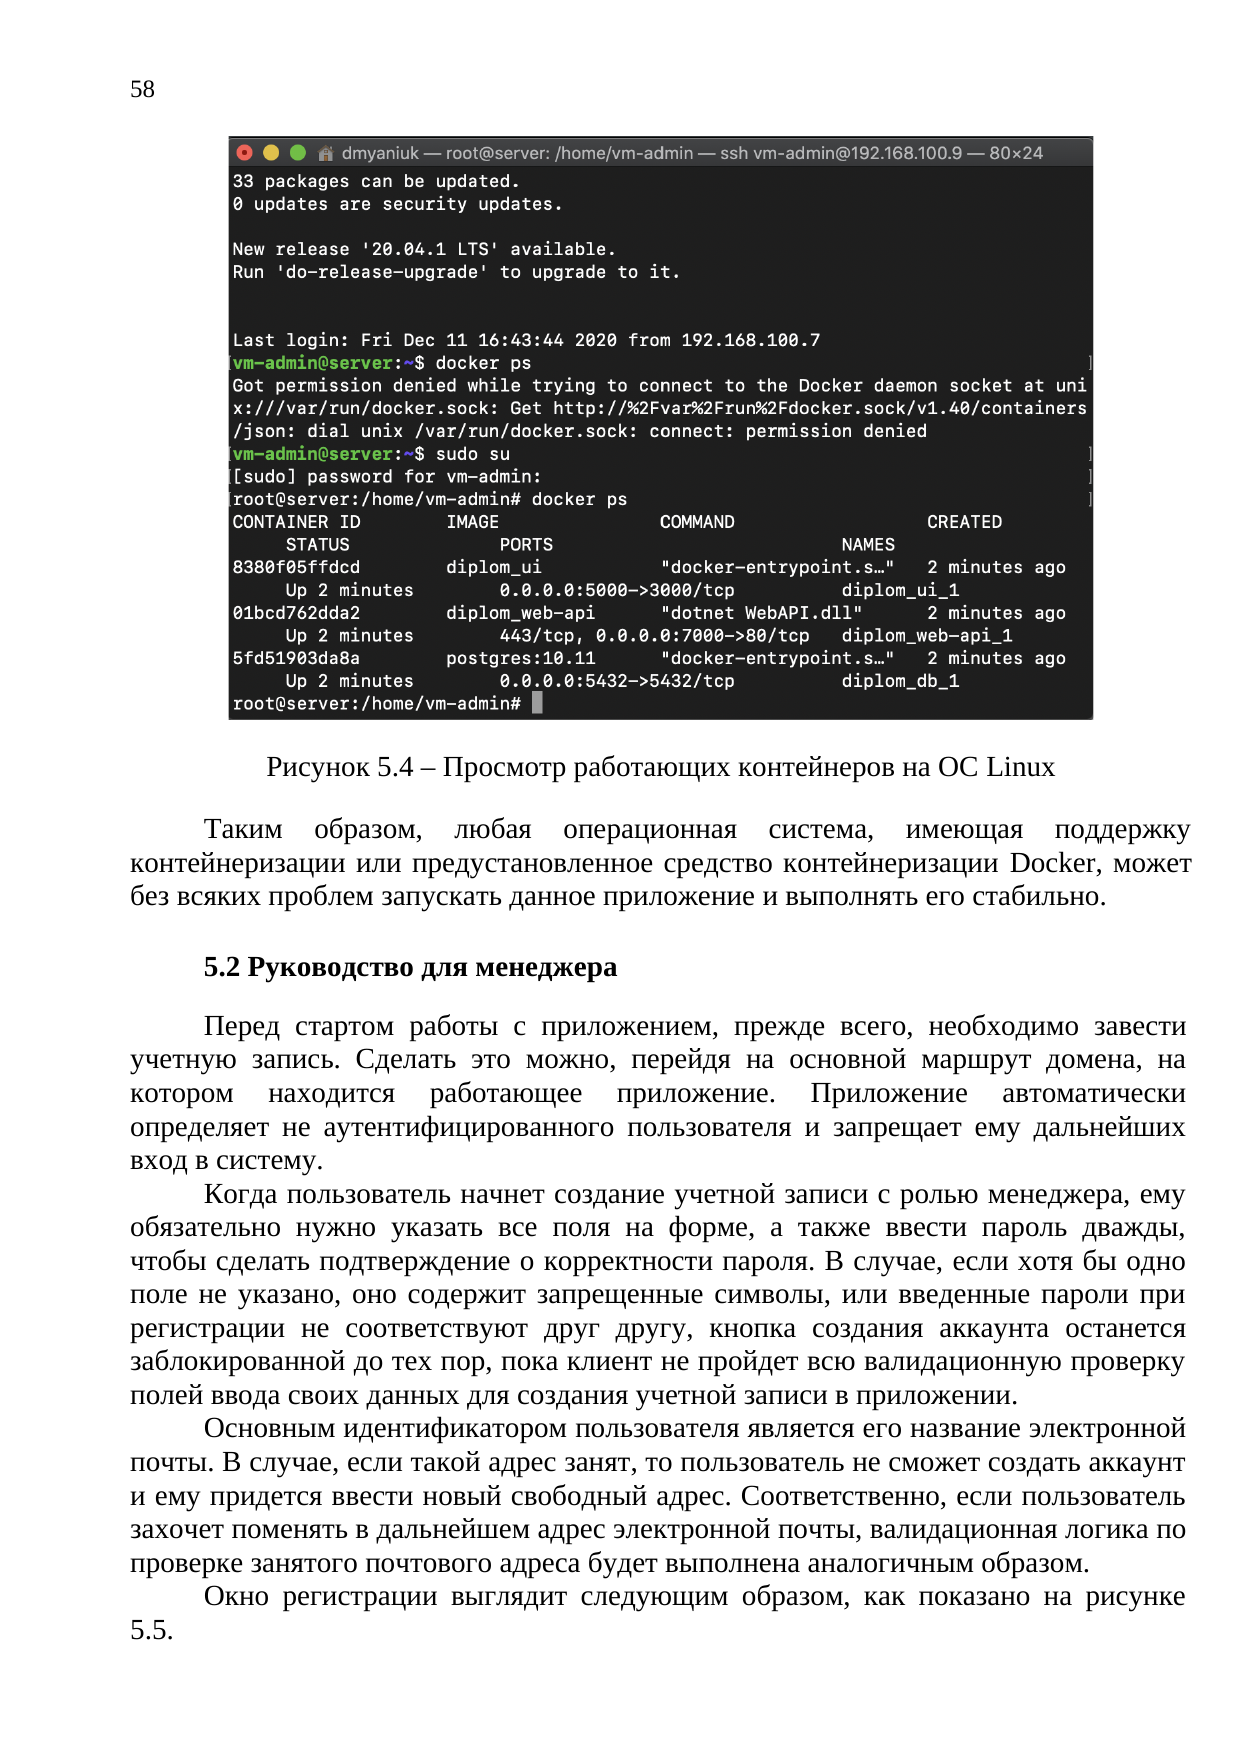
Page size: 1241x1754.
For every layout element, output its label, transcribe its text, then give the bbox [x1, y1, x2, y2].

text Перед стартом работы с приложением, прежде всего, необходимо завести учетную запись. Сделать это можно, перейдя на основной маршрут домена, на котором находится работающее приложение. Приложение автоматически определяет не аутентифицированного пользователя и запрещает ему дальнейших вход в систему. [130, 1008, 1187, 1176]
list Руководство для менеджера [130, 949, 1187, 983]
picture [228, 136, 1094, 720]
text Рисунок 5.4 – Просмотр работающих контейнеров на ОС Linux [130, 749, 1192, 782]
text Окно регистрации выглядит следующим образом, как показано на рисунке 5.5. [130, 1578, 1187, 1645]
text Таким образом, любая операционная система, имеющая поддержку контейнеризации или предустановленное средство контейнеризации Docker, может без всяких проблем запускать данное приложение и выполнять его стабильно. [130, 811, 1192, 912]
text Когда пользователь начнет создание учетной записи с ролью менеджера, ему обязательно нужно указать все поля на форме, а также ввести пароль дважды, чтобы сделать подтверждение о корректности пароля. В случае, если хотя бы одно поле не указано, оно содержит запрещенные символы, или введенные пароли при регистрации не соответствуют друг другу, кнопка создания аккаунта останется заблокированной до тех пор, пока клиент не пройдет всю валидационную проверку полей ввода своих данных для создания учетной записи в приложении. [130, 1176, 1187, 1411]
text Основным идентификатором пользователя является его название электронной почты. В случае, если такой адрес занят, то пользователь не сможет создать аккаунт и ему придется ввести новый свободный адрес. Соответственно, если пользователь захочет поменять в дальнейшем адрес электронной почты, валидационная логика по проверке занятого почтового адреса будет выполнена аналогичным образом. [130, 1411, 1187, 1578]
